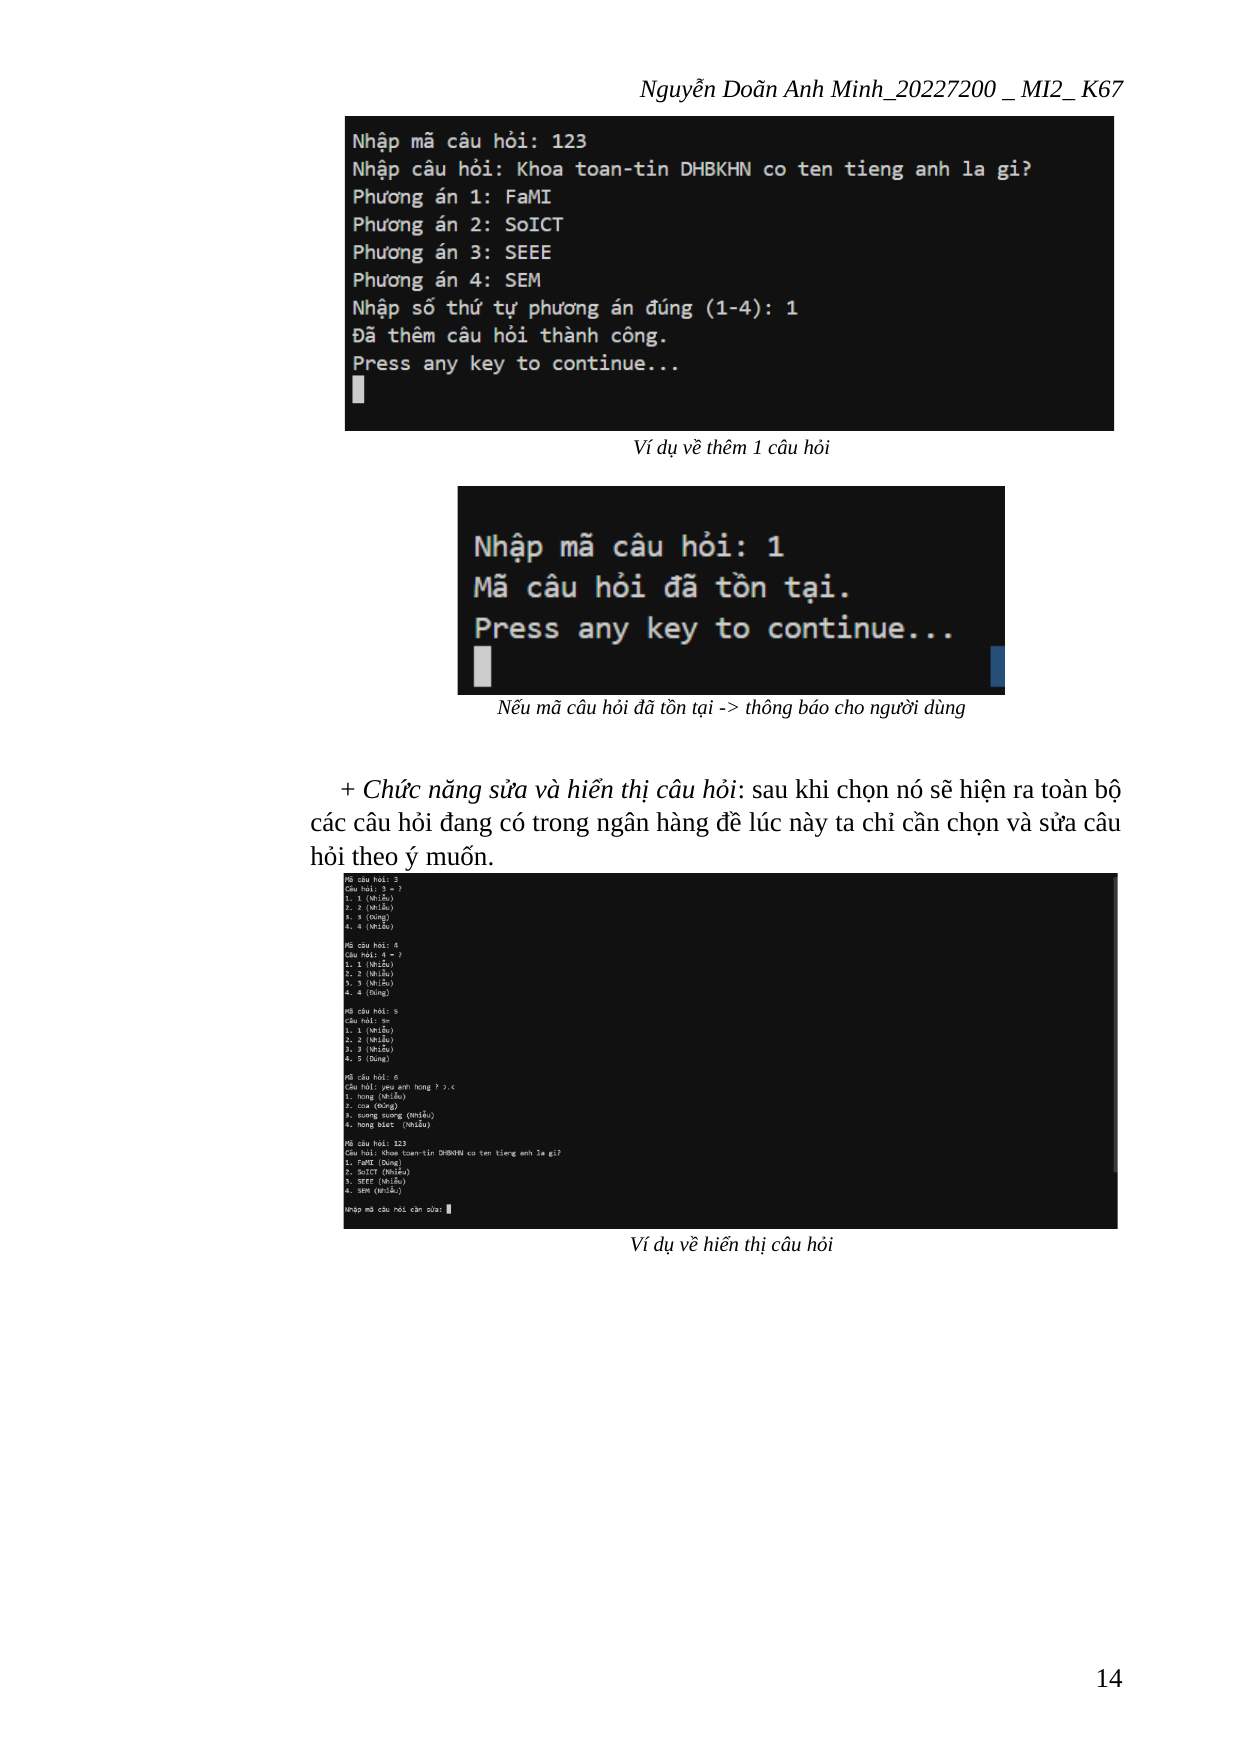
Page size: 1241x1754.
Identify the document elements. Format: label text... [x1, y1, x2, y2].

text Ví dụ về thêm 1 câu hỏi [331, 435, 1132, 459]
picture [457, 486, 1005, 695]
text Ví dụ về hiển thị câu hỏi [331, 1232, 1132, 1256]
text + Chức năng sửa và hiển thị câu hỏi: sau khi chọn nó sẽ hiện ra toàn bộ các câu hỏi đang có trong ngân hàng đề lúc này ta chỉ cần chọn và sửa câu hỏi theo ý muốn. [310, 773, 1123, 871]
picture [343, 873, 1118, 1229]
picture [344, 116, 1115, 431]
